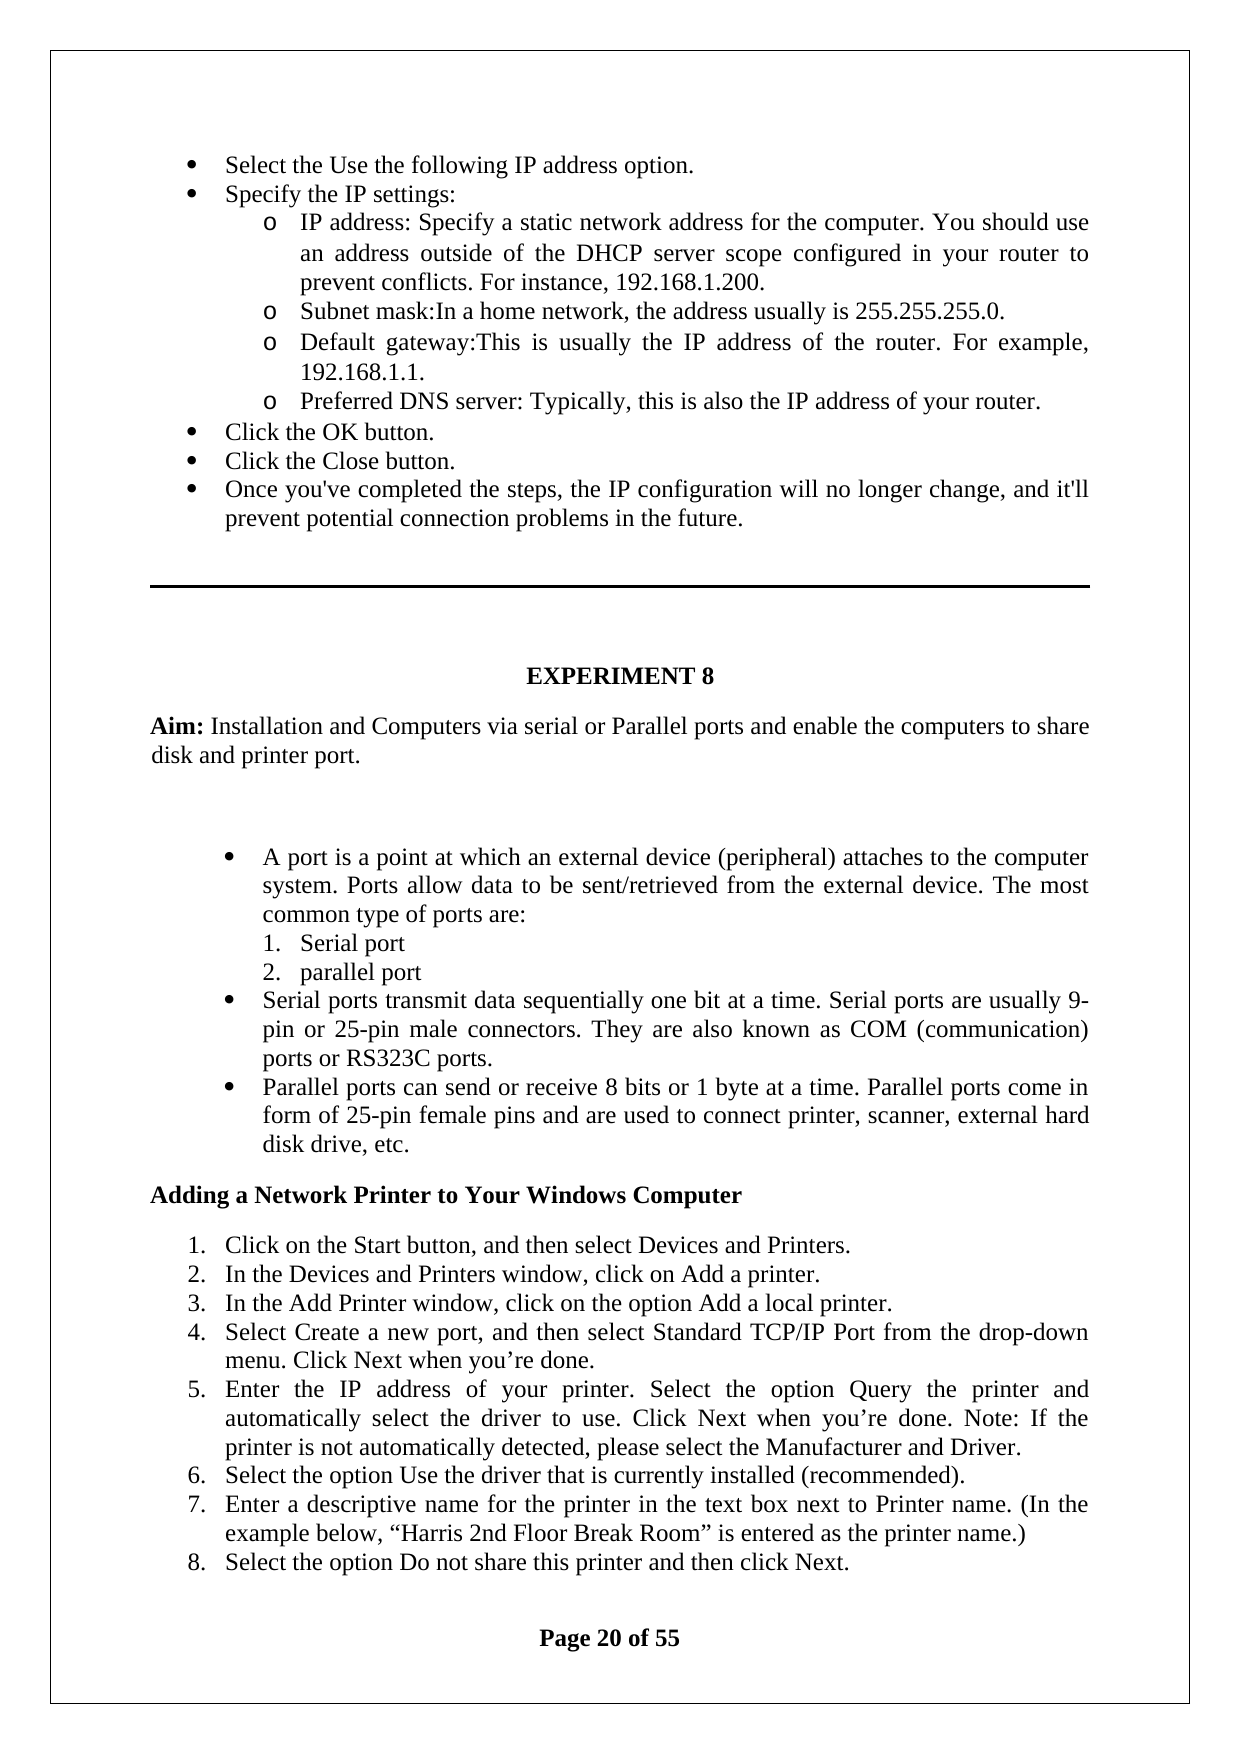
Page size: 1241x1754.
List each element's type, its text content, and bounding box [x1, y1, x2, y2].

list IP address: Specify a static network address for the computer. You should use an address outside of the DHCP server scope configured in your router to prevent conflicts. For instance, 192.168.1.200. [262, 207, 1090, 296]
list Serial ports transmit data sequentially one bit at a time. Serial ports are usually 9-pin or 25-pin male connectors. They are also known as COM (communication) ports or RS323C ports. [225, 985, 1090, 1072]
list A port is a point at which an external device (peripheral) attaches to the computer system. Ports allow data to be sent/retrieved from the external device. The most common type of ports are: [225, 842, 1090, 928]
list Select the option Do not share this printer and then click Next. [187, 1547, 1090, 1576]
list In the Add Printer window, click on the option Add a local printer. [187, 1288, 1090, 1317]
list Specify the IP settings: [187, 179, 1090, 207]
text Adding a Network Printer to Your Windows Computer [150, 1180, 1090, 1209]
list Click on the Start button, and then select Devices and Printers. [187, 1231, 1090, 1259]
list Click the Close button. [187, 446, 1090, 474]
list Select Create a new port, and then select Standard TCP/IP Port from the drop-down menu. Click Next when you’re done. [187, 1317, 1090, 1374]
list Subnet mask:In a home network, the address usually is 255.255.255.0. [262, 296, 1090, 327]
list Parallel ports can send or receive 8 bits or 1 byte at a time. Parallel ports come in form of 25-pin female pins and are used to connect printer, scanner, external hard disk drive, etc. [225, 1072, 1090, 1158]
list Default gateway:This is usually the IP address of the router. For example, 192.168.1.1. [262, 327, 1090, 386]
list Enter the IP address of your printer. Select the option Query the printer and automatically select the driver to use. Click Next when you’re done. Note: If the printer is not automatically detected, please select the Manufacturer and Driver. [187, 1374, 1090, 1461]
list parallel port [262, 957, 1090, 985]
list Select the Use the following IP address option. [187, 150, 1090, 179]
list Select the option Use the driver that is currently installed (recommended). [187, 1461, 1090, 1489]
text EXPERIMENT 8 [150, 661, 1090, 689]
list Serial port [262, 928, 1090, 957]
list Click the OK button. [187, 417, 1090, 446]
list Preferred DNS server: Typically, this is also the IP address of your router. [262, 386, 1090, 417]
list Once you've completed the steps, the IP configuration will no longer change, and it'll prevent potential connection problems in the future. [187, 474, 1090, 532]
text Aim: Installation and Computers via serial or Parallel ports and enable the computers to share disk and printer port. [150, 711, 1090, 769]
list In the Devices and Printers window, click on Add a printer. [187, 1259, 1090, 1288]
list Enter a descriptive name for the printer in the text box next to Printer name. (In the example below, “Harris 2nd Floor Break Room” is entered as the printer name.) [187, 1489, 1090, 1547]
